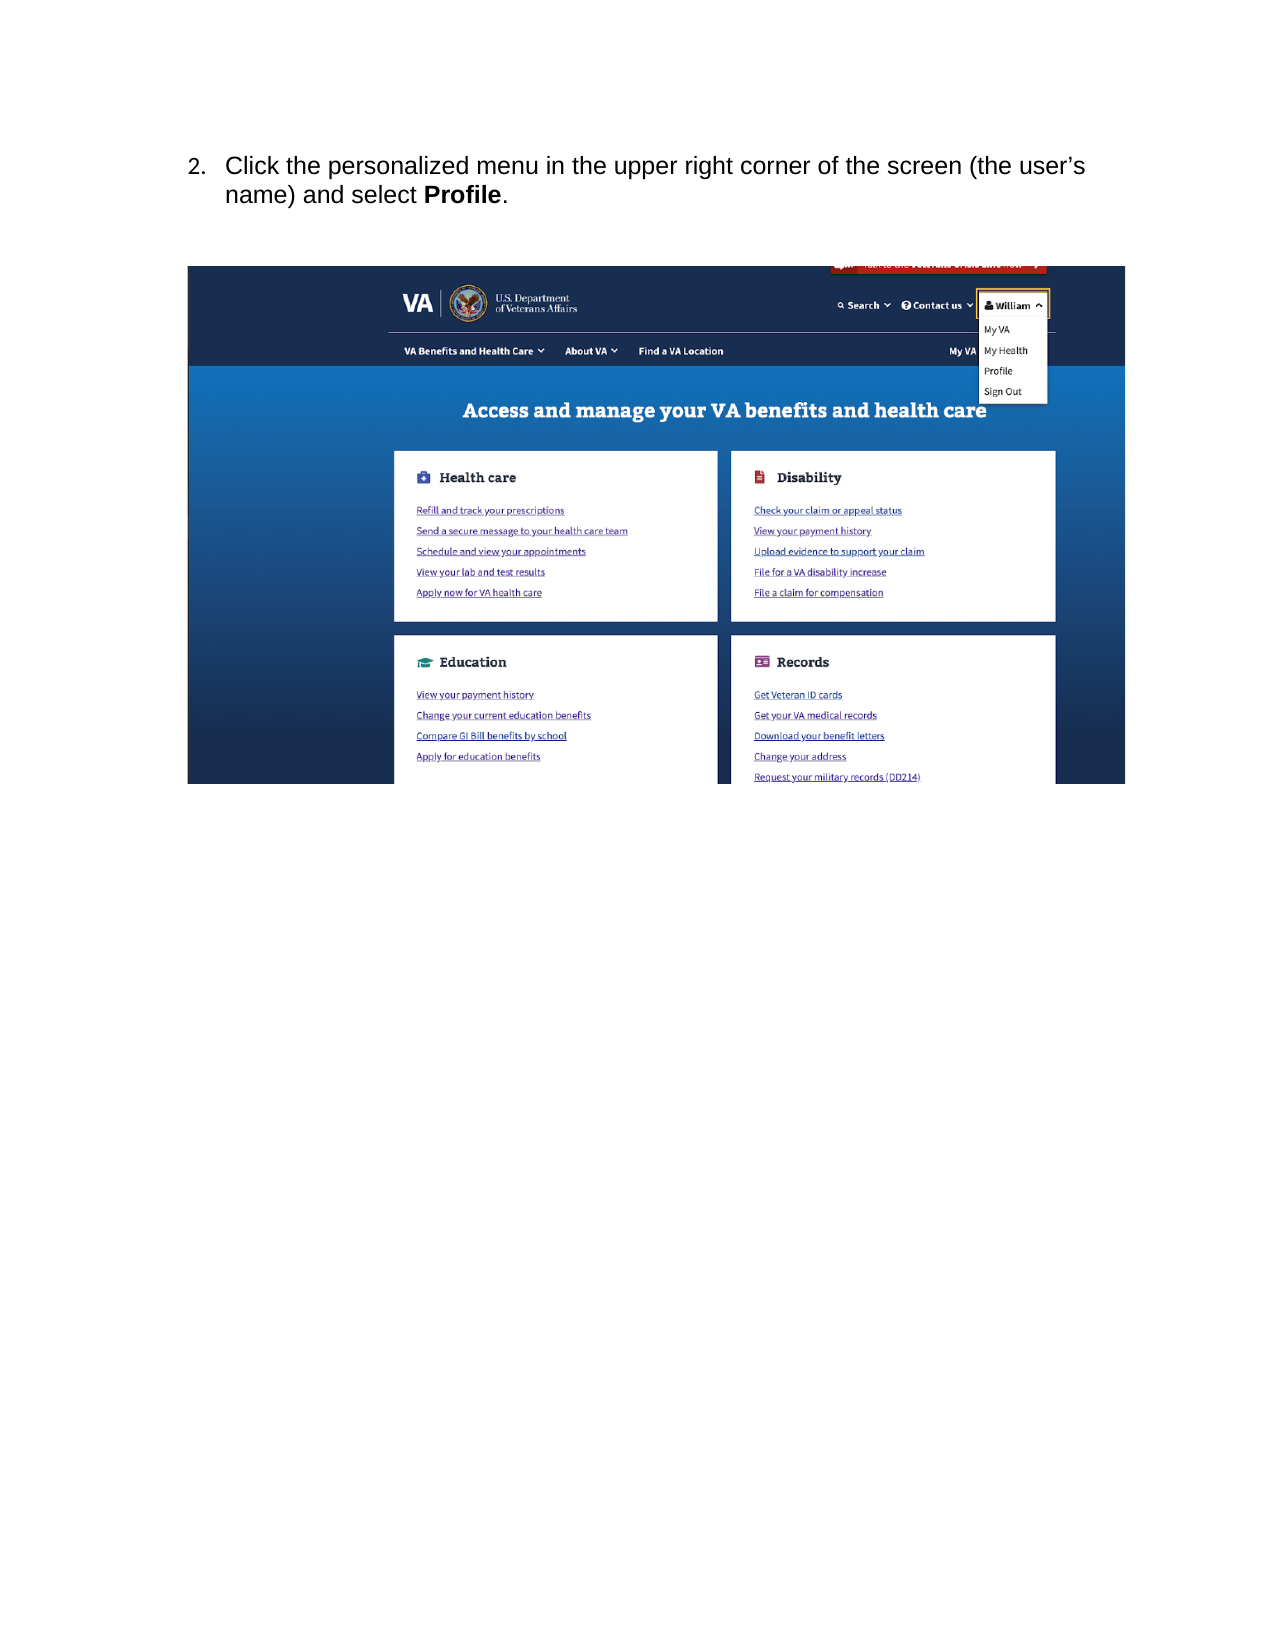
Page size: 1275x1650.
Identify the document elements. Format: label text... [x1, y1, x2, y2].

picture [187, 266, 1126, 784]
list Click the personalized menu in the upper right corner of the screen (the user’s name) and select Profile. [187, 150, 1125, 238]
